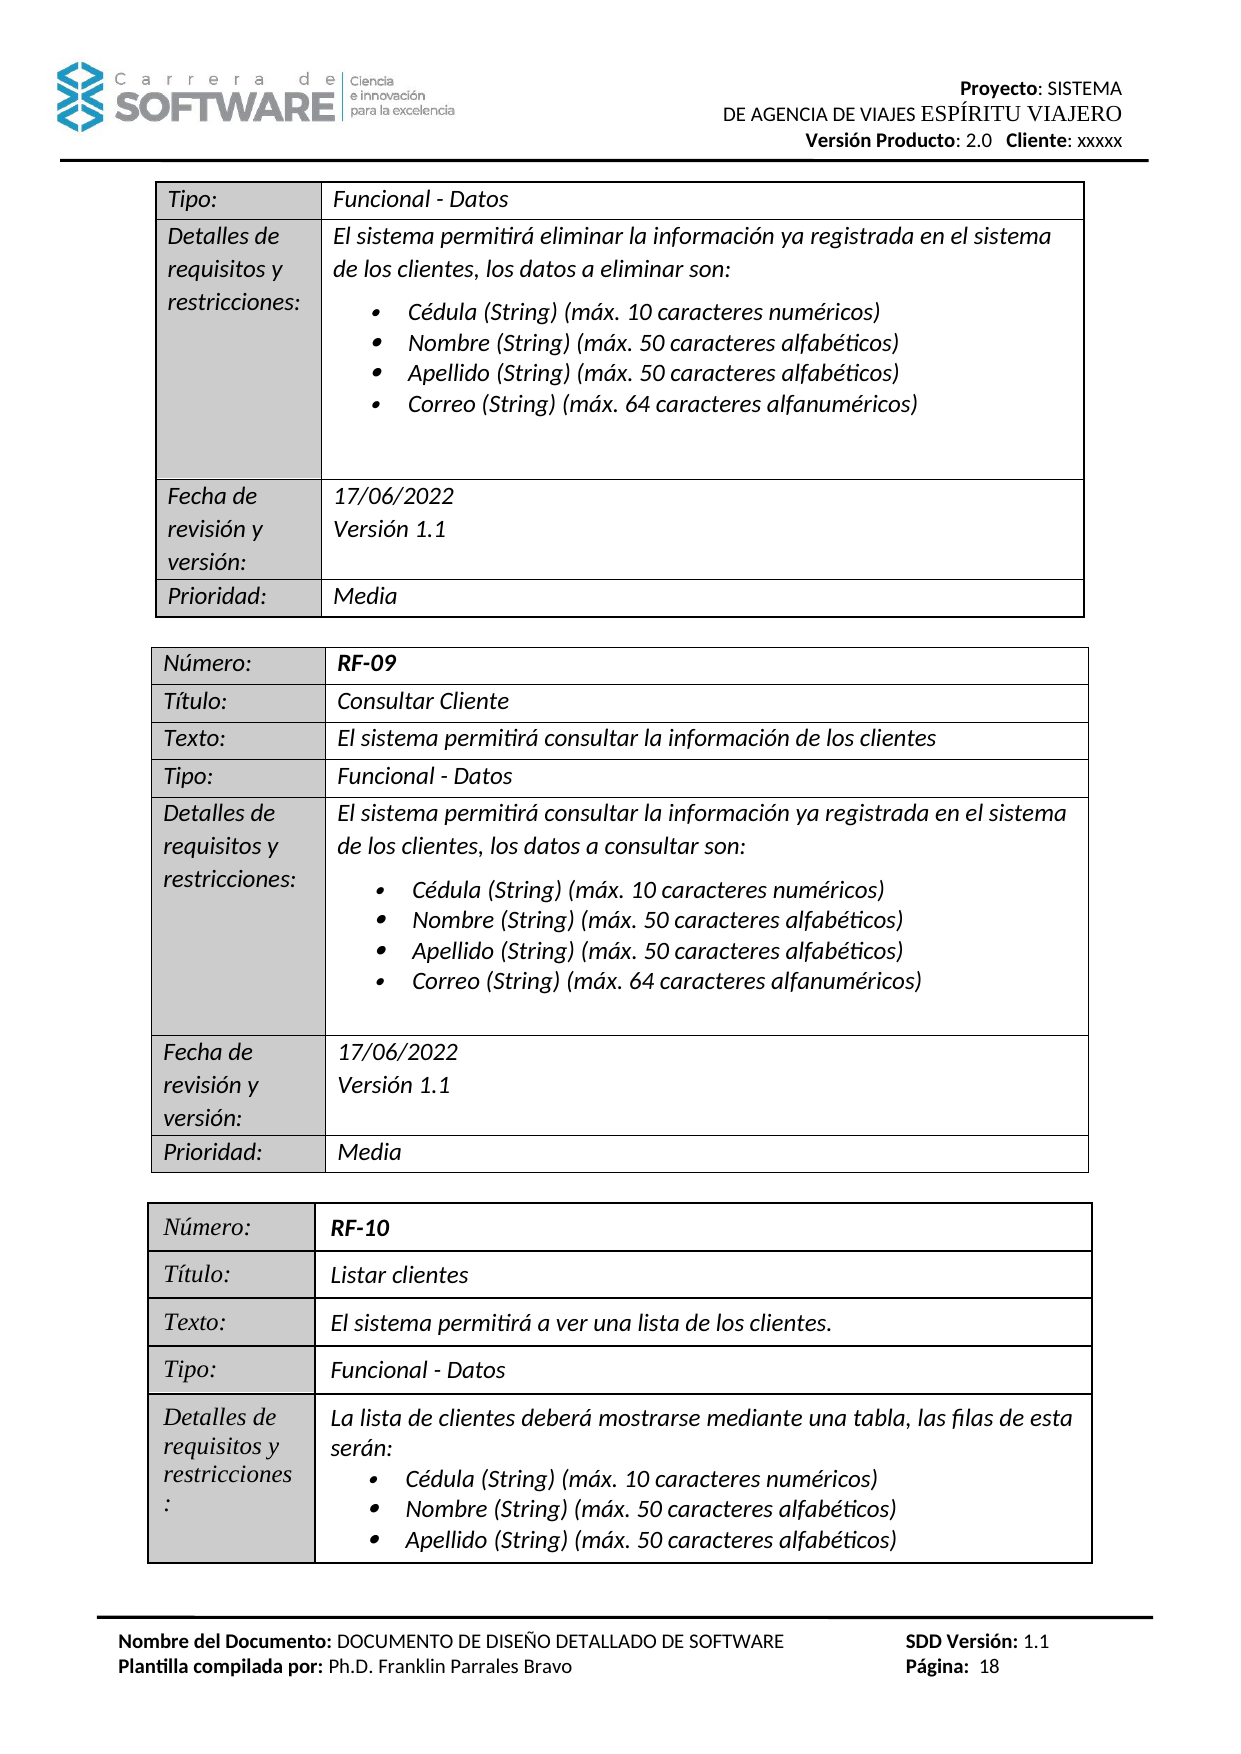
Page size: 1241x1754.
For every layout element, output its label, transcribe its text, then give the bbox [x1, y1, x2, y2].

table_cell Media [322, 580, 1083, 616]
table_cell Fecha de revisión y versión: [152, 1036, 325, 1135]
table_cell 17/06/2022 Versión 1.1 [322, 480, 1083, 579]
table_cell El sistema permitirá a ver una lista de los clientes. [316, 1299, 1091, 1345]
table_cell Título: [152, 685, 325, 722]
table_cell El sistema permitirá eliminar la información ya registrada en el sistema de los clientes, los datos a eliminar son: Cédula (String) (máx. 10 caracteres numéricos) Nombre (String) (máx. 50 caracteres alfabéticos) Apellido (String) (máx. 50 caracteres alfabéticos) Correo (String) (máx. 64 caracteres alfanuméricos) [322, 220, 1083, 478]
table_cell Texto: [152, 723, 325, 759]
table_cell Fecha de revisión y versión: [157, 480, 321, 579]
table_cell El sistema permitirá consultar la información ya registrada en el sistema de los clientes, los datos a consultar son: Cédula (String) (máx. 10 caracteres numéricos) Nombre (String) (máx. 50 caracteres alfabéticos) Apellido (String) (máx. 50 caracteres alfabéticos) Correo (String) (máx. 64 caracteres alfanuméricos) [326, 798, 1088, 1035]
table_cell Funcional - Datos [322, 183, 1083, 219]
table_header Número: [149, 1204, 314, 1250]
table_header RF-10 [316, 1204, 1091, 1250]
table_cell Prioridad: [152, 1136, 325, 1172]
table_cell Media [326, 1136, 1088, 1172]
table_cell Detalles de requisitos y restricciones: [152, 798, 325, 1035]
table_cell Texto: [149, 1299, 314, 1345]
table_cell Consultar Cliente [326, 685, 1088, 722]
table_cell Prioridad: [157, 580, 321, 616]
picture [46, 46, 461, 154]
table_cell Tipo: [157, 183, 321, 219]
table_cell Listar clientes [316, 1252, 1091, 1297]
table_cell Funcional - Datos [316, 1347, 1091, 1392]
table_cell Funcional - Datos [326, 760, 1088, 797]
table_cell Detalles de requisitos y restricciones: [149, 1395, 314, 1562]
table_cell Título: [149, 1252, 314, 1297]
table_header RF-09 [326, 648, 1088, 684]
table_cell Tipo: [149, 1347, 314, 1392]
table_header Número: [152, 648, 325, 684]
table_cell El sistema permitirá consultar la información de los clientes [326, 723, 1088, 759]
table_cell Detalles de requisitos y restricciones: [157, 220, 321, 478]
table_cell Tipo: [152, 760, 325, 797]
table_cell 17/06/2022 Versión 1.1 [326, 1036, 1088, 1135]
